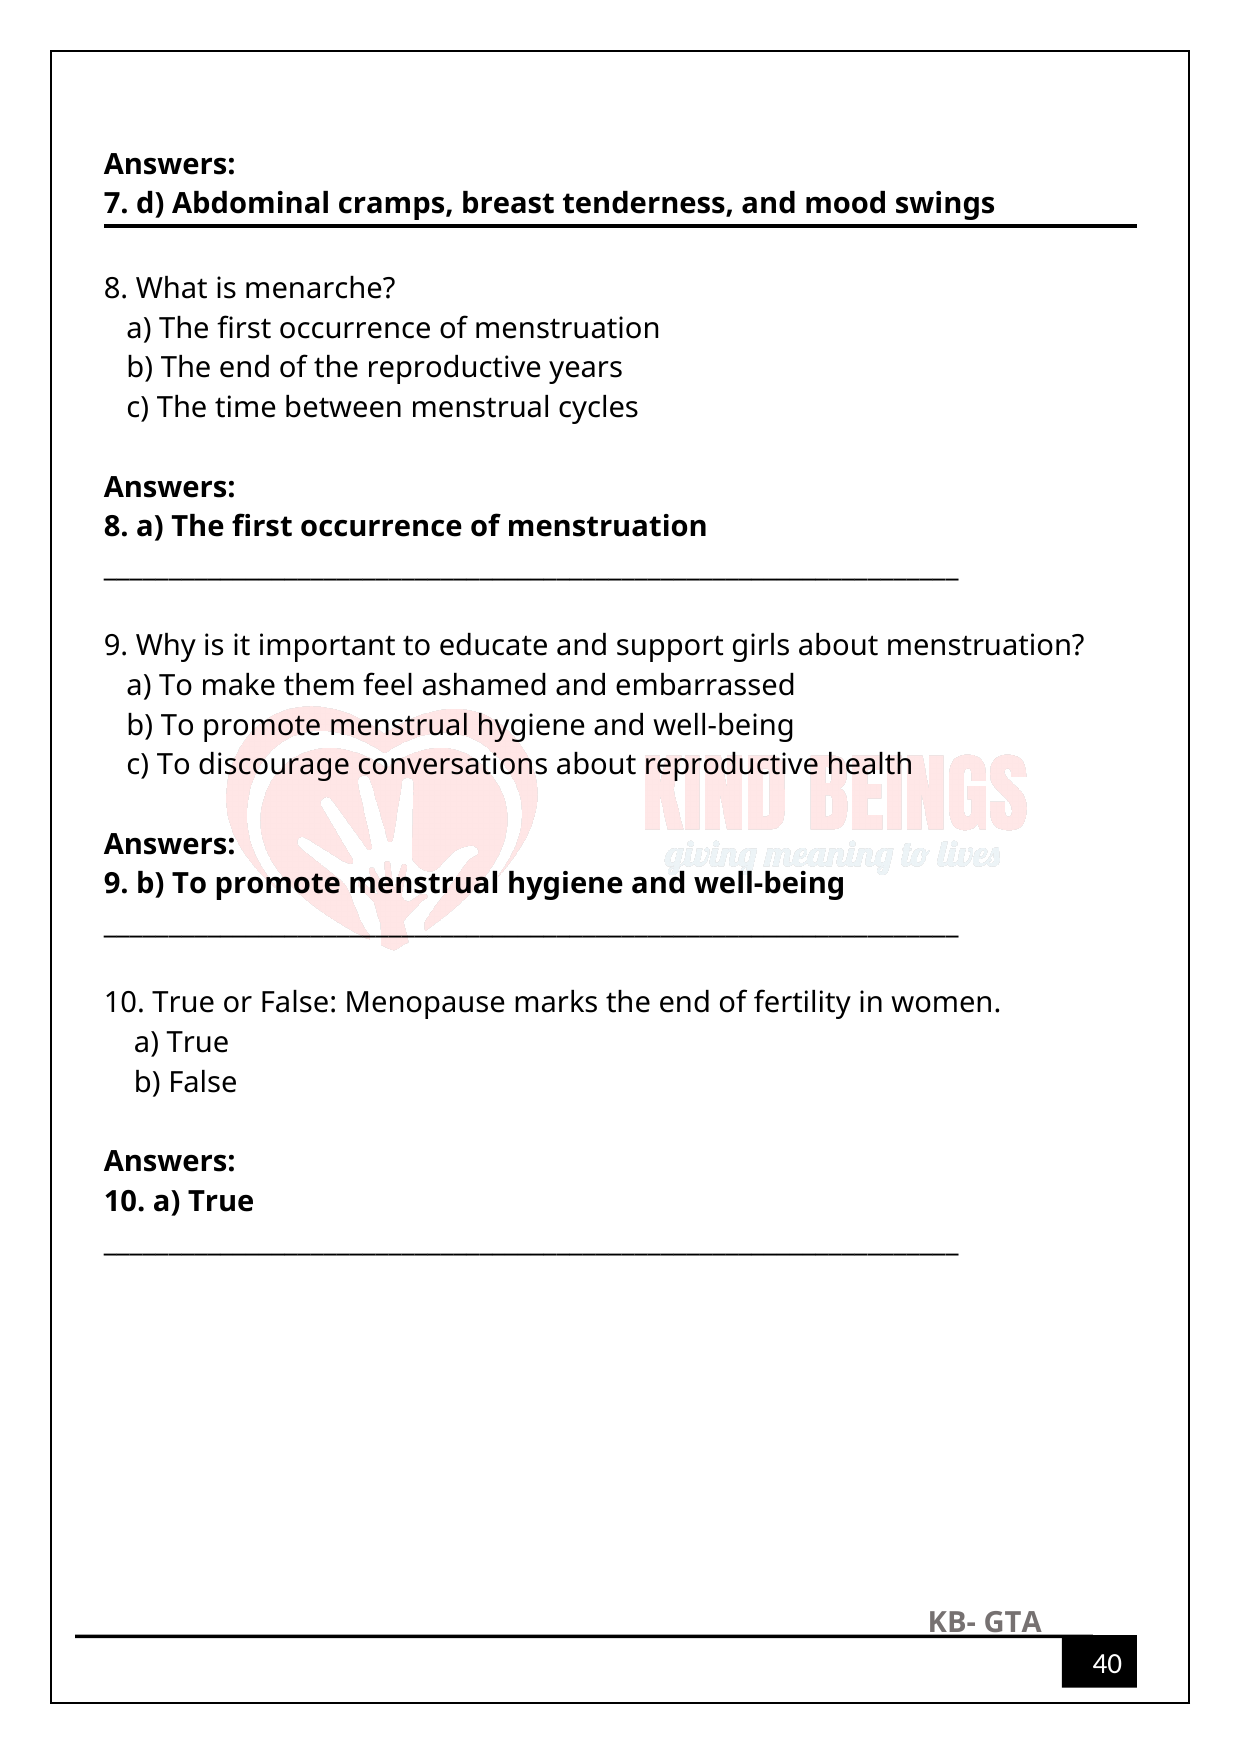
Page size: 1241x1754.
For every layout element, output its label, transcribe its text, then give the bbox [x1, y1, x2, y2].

text Answers: [103, 1141, 1137, 1180]
text __________________________________________________________________ [103, 545, 1137, 585]
text b) False [103, 1061, 1137, 1101]
text 9. Why is it important to educate and support girls about menstruation? [103, 624, 1137, 664]
text 10. True or False: Menopause marks the end of fertility in women. [103, 982, 1137, 1021]
text c) To discourage conversations about reproductive health [103, 744, 1137, 783]
text Answers: [103, 466, 1137, 506]
text a) True [103, 1021, 1137, 1061]
text 8. What is menarche? [103, 267, 1137, 307]
text b) The end of the reproductive years [103, 347, 1137, 386]
text 8. a) The first occurrence of menstruation [103, 506, 1137, 545]
text 10. a) True [103, 1180, 1137, 1220]
text b) To promote menstrual hygiene and well-being [103, 704, 1137, 744]
text 7. d) Abdominal cramps, breast tenderness, and mood swings [103, 183, 1137, 228]
text a) To make them feel ashamed and embarrassed [103, 664, 1137, 704]
text Answers: [103, 143, 1137, 183]
text c) The time between menstrual cycles [103, 386, 1137, 426]
text a) The first occurrence of menstruation [103, 307, 1137, 347]
text Answers: [103, 823, 1137, 863]
text __________________________________________________________________ [103, 1220, 1137, 1259]
text __________________________________________________________________ [103, 902, 1137, 942]
text 9. b) To promote menstrual hygiene and well-being [103, 863, 1137, 902]
